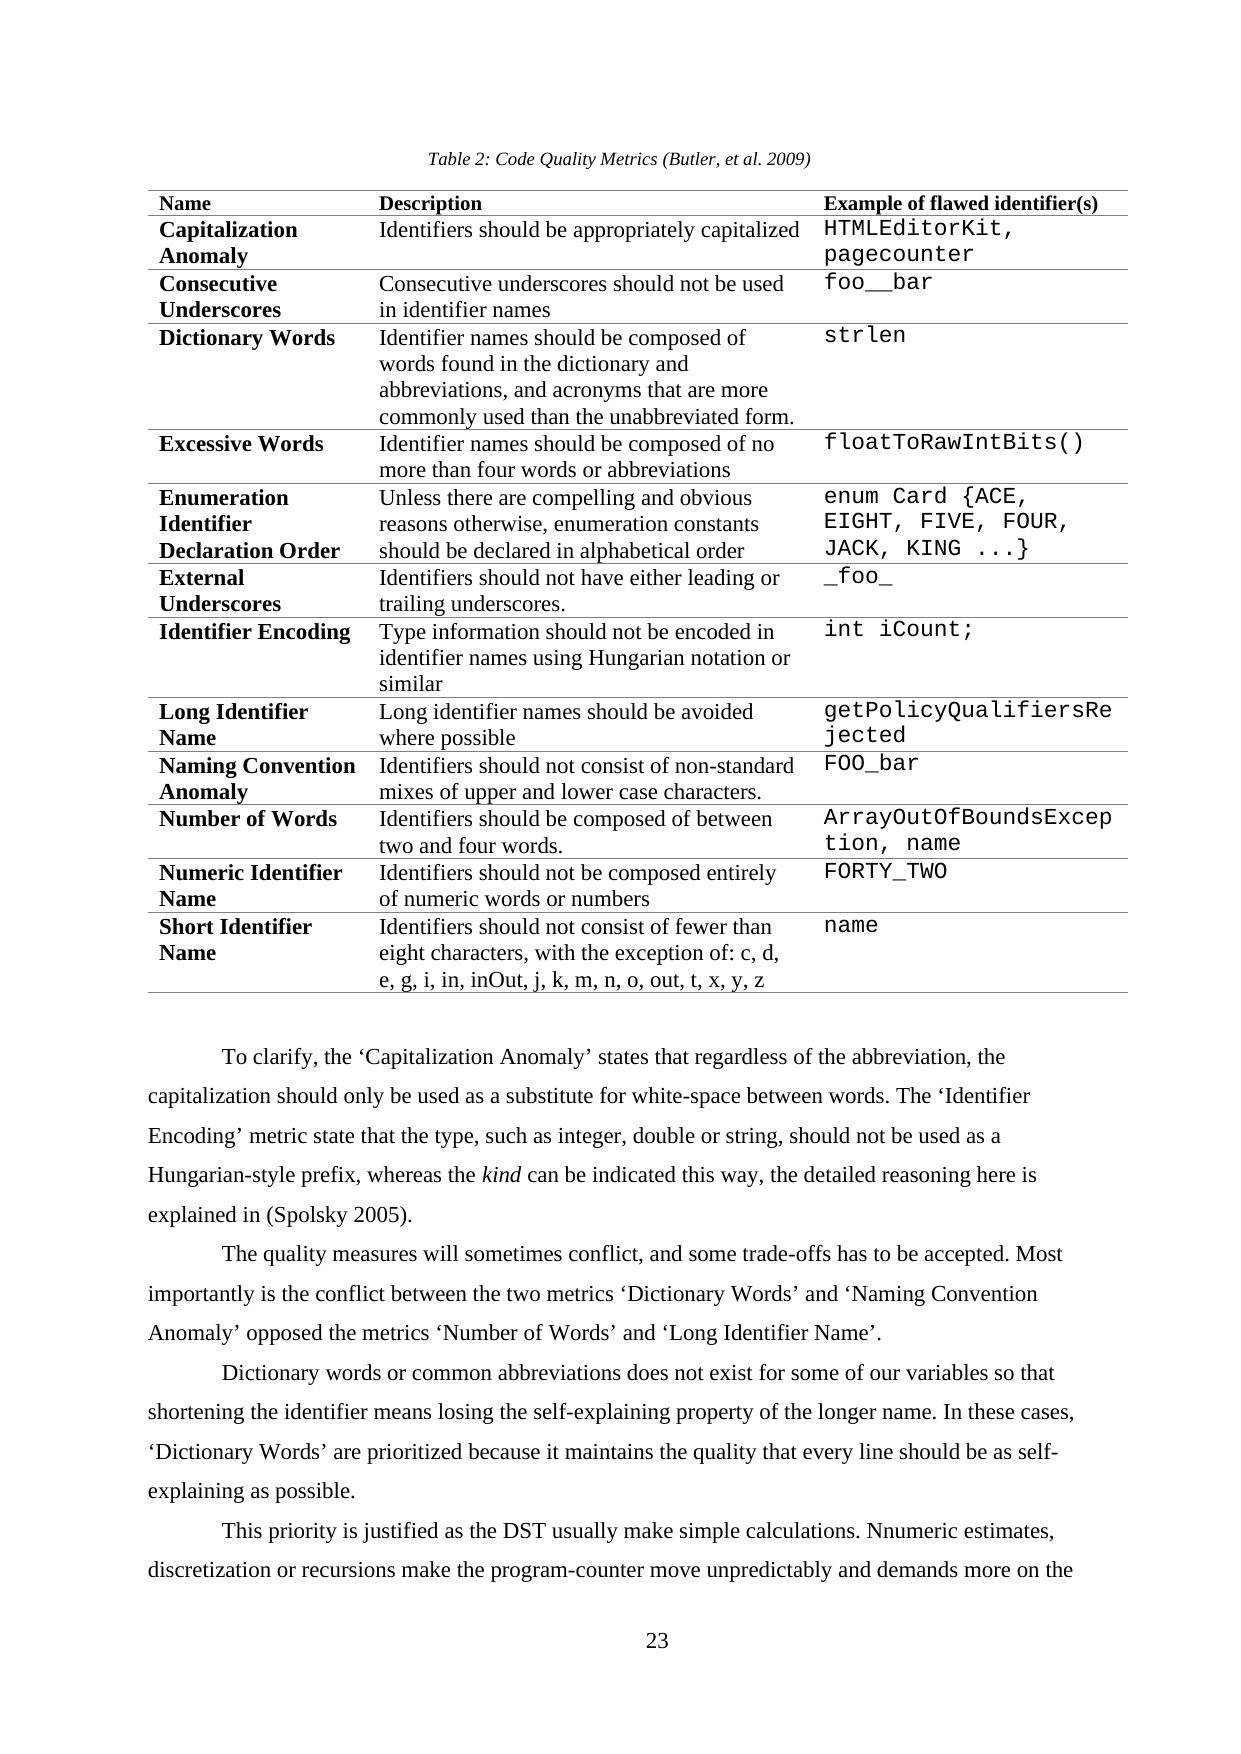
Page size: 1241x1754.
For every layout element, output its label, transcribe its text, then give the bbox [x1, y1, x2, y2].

table_cell Identifier Encoding [148, 618, 368, 697]
table_cell strlen [812, 324, 1127, 429]
table_cell FORTY_TWO [812, 859, 1127, 912]
table_cell Identifier names should be composed of words found in the dictionary and abbreviations, and acronyms that are more commonly used than the unabbreviated form. [368, 324, 812, 429]
table_cell Consecutive underscores should not be used in identifier names [368, 270, 812, 323]
table_cell floatToRawIntBits() [812, 430, 1127, 483]
table_cell _foo_ [812, 564, 1127, 617]
text Dictionary words or common abbreviations does not exist for some of our variables so that shortening the identifier means losing the self-explaining property of the longer name. In these cases, ‘Dictionary Words’ are prioritized because it maintains the quality that every line should be as self-explaining as possible. [148, 1359, 1092, 1503]
table_cell Unless there are compelling and obvious reasons otherwise, enumeration constants should be declared in alphabetical order [368, 484, 812, 563]
table_cell Identifiers should be appropriately capitalized [368, 216, 812, 269]
table_cell External Underscores [148, 564, 368, 617]
table_cell Enumeration Identifier Declaration Order [148, 484, 368, 563]
table_cell HTMLEditorKit, pagecounter [812, 216, 1127, 269]
table_cell getPolicyQualifiersRejected [812, 698, 1127, 751]
table_cell name [812, 913, 1127, 992]
table_header Name [148, 191, 368, 215]
table_cell enum Card {ACE, EIGHT, FIVE, FOUR, JACK, KING ...} [812, 484, 1127, 563]
table_cell Naming Convention Anomaly [148, 752, 368, 804]
table_cell FOO_bar [812, 752, 1127, 804]
table_header Example of flawed identifier(s) [812, 191, 1127, 215]
table_cell Identifier names should be composed of no more than four words or abbreviations [368, 430, 812, 483]
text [148, 1517, 1092, 1582]
text Table 2: Code Quality Metrics [148, 148, 1092, 169]
table_cell Excessive Words [148, 430, 368, 483]
table_cell Dictionary Words [148, 324, 368, 429]
table_cell Type information should not be encoded in identifier names using Hungarian notation or similar [368, 618, 812, 697]
table_cell Identifiers should be composed of between two and four words. [368, 805, 812, 858]
table_cell Number of Words [148, 805, 368, 858]
table_cell int iCount; [812, 618, 1127, 697]
table_cell ArrayOutOfBoundsException, name [812, 805, 1127, 858]
table_cell Identifiers should not consist of non-standard mixes of upper and lower case characters. [368, 752, 812, 804]
table_cell Identifiers should not be composed entirely of numeric words or numbers [368, 859, 812, 912]
table_cell foo__bar [812, 270, 1127, 323]
table_cell Long Identifier Name [148, 698, 368, 751]
table_header Description [368, 191, 812, 215]
table_cell Consecutive Underscores [148, 270, 368, 323]
table_cell Numeric Identifier Name [148, 859, 368, 912]
table_cell Short Identifier Name [148, 913, 368, 992]
text To clarify, the ‘Capitalization Anomaly’ states that regardless of the abbreviation, the capitalization should only be used as a substitute for white-space between words. The ‘Identifier Encoding’ metric state that the type, such as integer, double or string, should not be used as a Hungarian-style prefix, whereas the kind can be indicated this way, the detailed reasoning here is explained in . [148, 1043, 1092, 1227]
text The quality measures will sometimes conflict, and some trade-offs has to be accepted. Most importantly is the conflict between the two metrics ‘Dictionary Words’ and ‘Naming Convention Anomaly’ opposed the metrics ‘Number of Words’ and ‘Long Identifier Name’. [148, 1240, 1092, 1346]
table_cell Capitalization Anomaly [148, 216, 368, 269]
table_cell Identifiers should not have either leading or trailing underscores. [368, 564, 812, 617]
table_cell Long identifier names should be avoided where possible [368, 698, 812, 751]
table_cell Identifiers should not consist of fewer than eight characters, with the exception of: c, d, e, g, i, in, inOut, j, k, m, n, o, out, t, x, y, z [368, 913, 812, 992]
